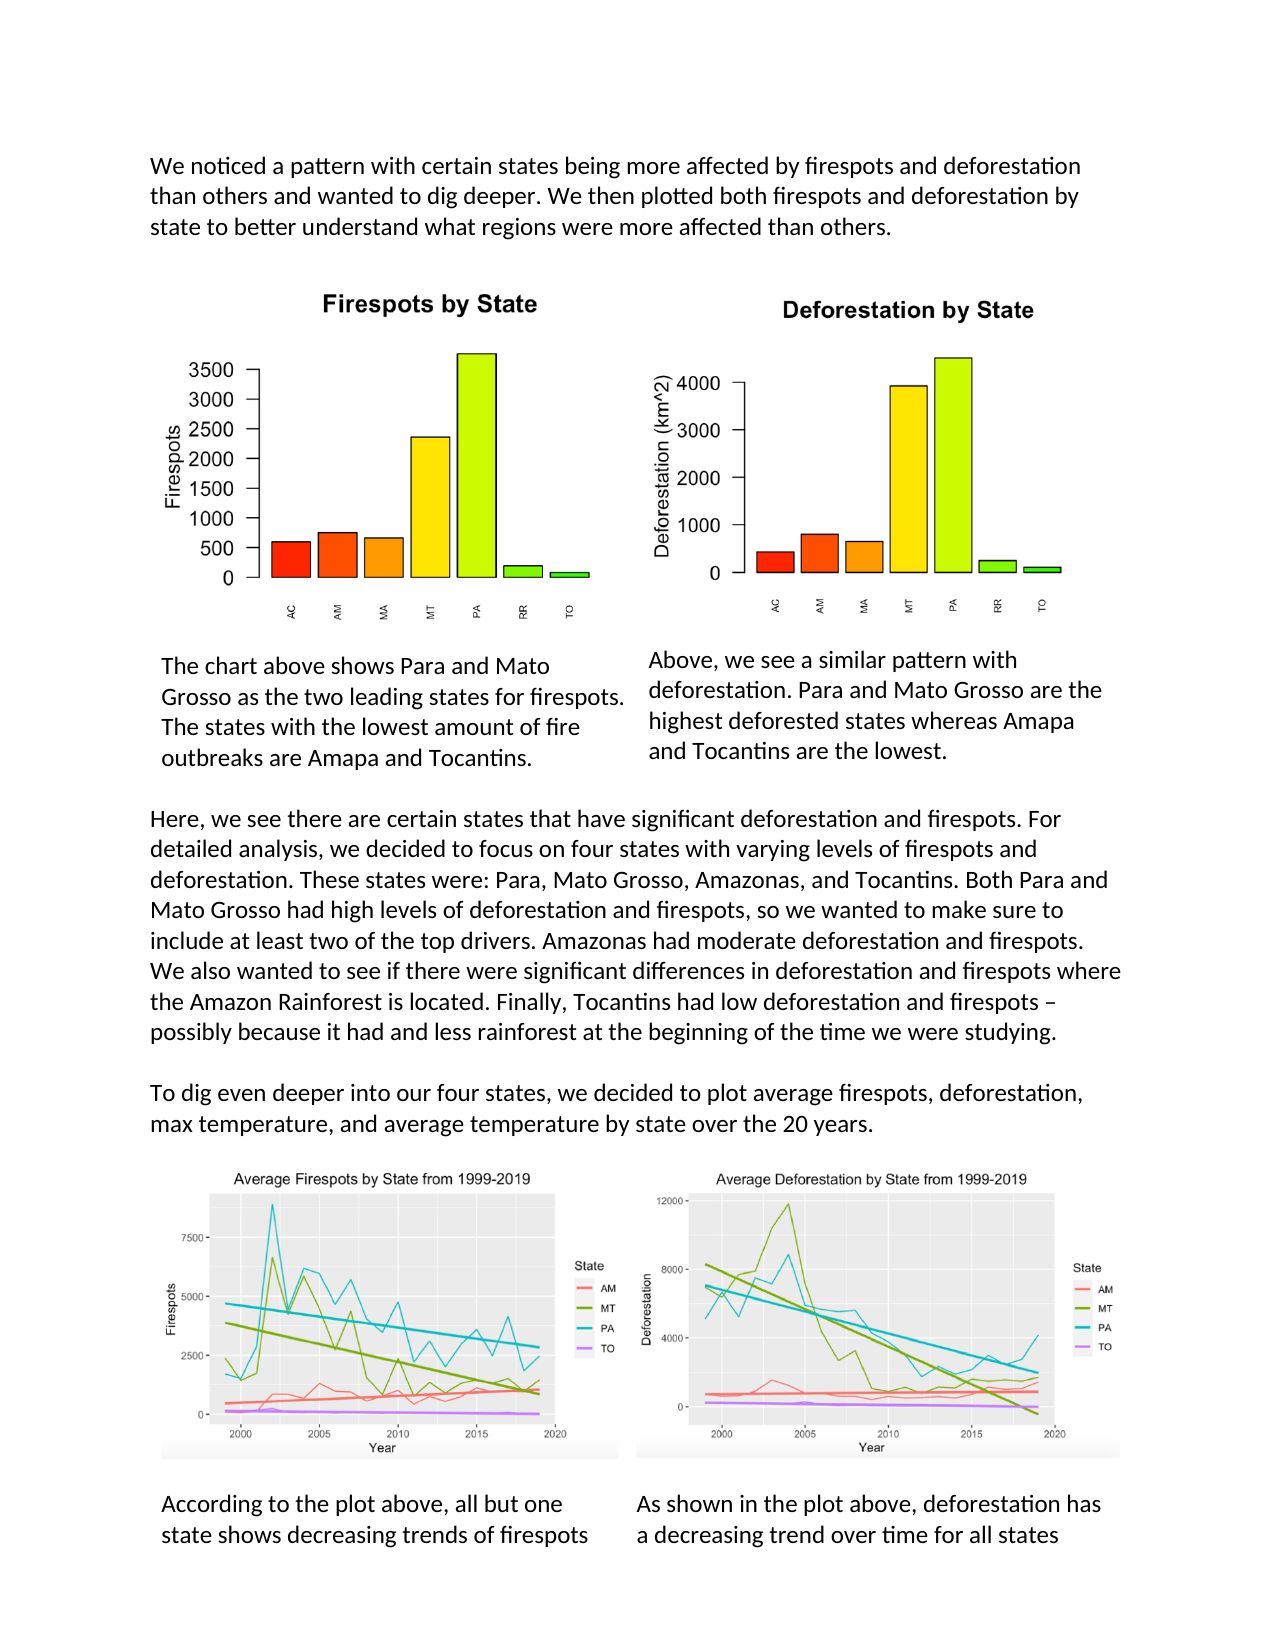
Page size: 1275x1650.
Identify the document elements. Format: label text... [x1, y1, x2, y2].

text To dig even deeper into our four states, we decided to plot average firespots, deforestation, max temperature, and average temperature by state over the 20 years. [150, 1077, 1125, 1138]
table_header Above, we see a similar pattern with deforestation. Para and Mato Grosso are the highest deforested states whereas Amapa and Tocantins are the lowest. [637, 272, 1124, 772]
picture [161, 272, 612, 636]
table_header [150, 1169, 625, 1550]
text Here, we see there are certain states that have significant deforestation and firespots. For detailed analysis, we decided to focus on four states with varying levels of firespots and deforestation. These states were: Para, Mato Grosso, Amazonas, and Tocantins. Both Para and Mato Grosso had high levels of deforestation and firespots, so we wanted to make sure to include at least two of the top drivers. Amazonas had moderate deforestation and firespots. We also wanted to see if there were significant differences in deforestation and firespots where the Amazon Rainforest is located. Finally, Tocantins had low deforestation and firespots – possibly because it had and less rainforest at the beginning of the time we were studying. [150, 803, 1125, 1047]
picture [636, 1168, 1120, 1458]
picture [161, 1168, 619, 1459]
table_header The chart above shows Para and Mato Grosso as the two leading states for firespots. The states with the lowest amount of fire outbreaks are Amapa and Tocantins. [150, 272, 637, 772]
picture [648, 272, 1099, 630]
text We noticed a pattern with certain states being more affected by firespots and deforestation than others and wanted to dig deeper. We then plotted both firespots and deforestation by state to better understand what regions were more affected than others. [150, 150, 1125, 242]
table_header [625, 1169, 1125, 1550]
